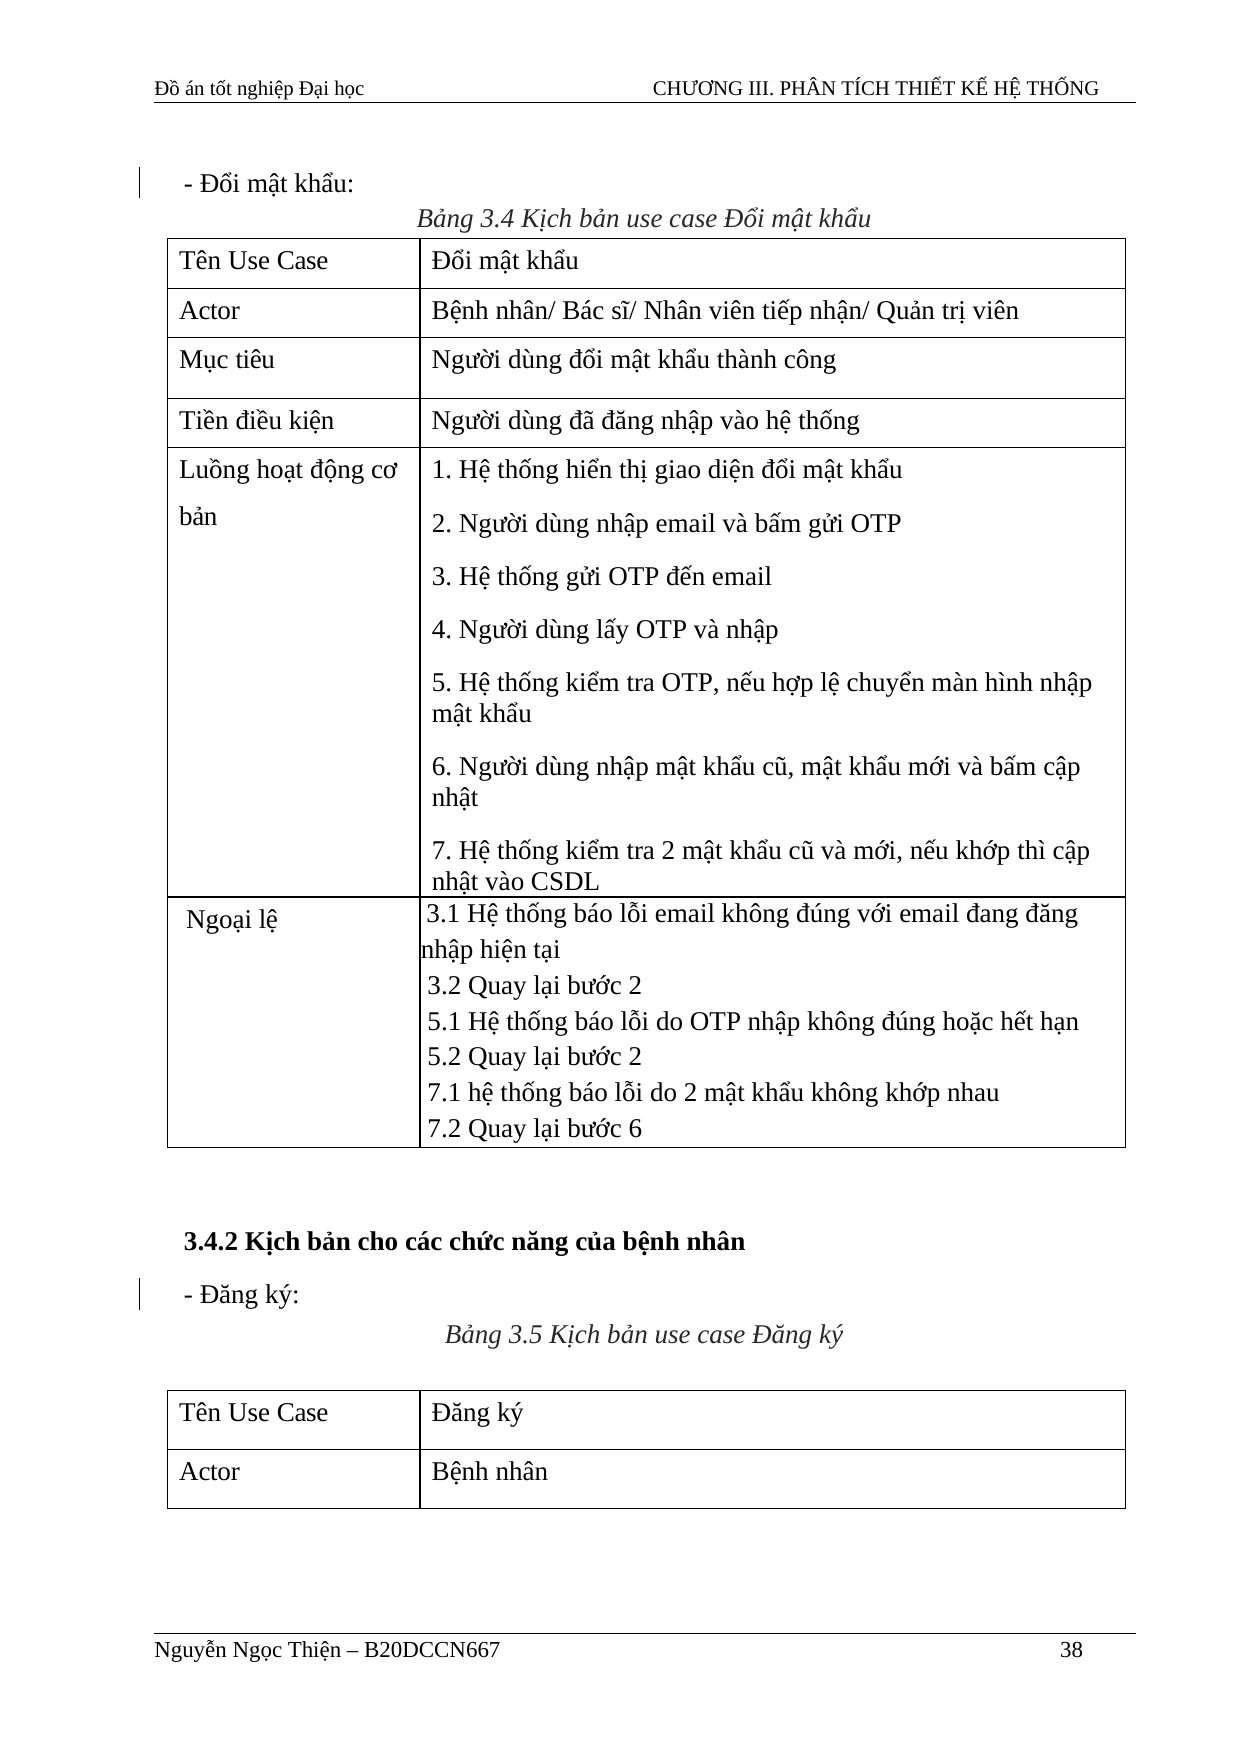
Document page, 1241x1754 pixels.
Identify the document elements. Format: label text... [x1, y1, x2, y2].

text - Đăng ký: [154, 1278, 1136, 1309]
table_header Đăng ký [421, 1391, 1125, 1449]
table_header Đổi mật khẩu [421, 239, 1125, 287]
table_cell 3.1 Hệ thống báo lỗi email không đúng với email đang đăng nhập hiện tại 3.2 Quay lại bước 2 5.1 Hệ thống báo lỗi do OTP nhập không đúng hoặc hết hạn 5.2 Quay lại bước 2 7.1 hệ thống báo lỗi do 2 mật khẩu không khớp nhau 7.2 Quay lại bước 6 [421, 898, 1125, 1147]
table_cell Tiền điều kiện [168, 399, 419, 447]
table_header Tên Use Case [168, 239, 419, 287]
subtitle 3.4.2 Kịch bản cho các chức năng của bệnh nhân [184, 1226, 1136, 1257]
table_cell Actor [168, 289, 419, 337]
table_header Tên Use Case [168, 1391, 419, 1449]
table_cell Actor [168, 1450, 419, 1508]
table_cell 1. Hệ thống hiển thị giao diện đổi mật khẩu 2. Người dùng nhập email và bấm gửi OTP 3. Hệ thống gửi OTP đến email 4. Người dùng lấy OTP và nhập 5. Hệ thống kiểm tra OTP, nếu hợp lệ chuyển màn hình nhập mật khẩu 6. Người dùng nhập mật khẩu cũ, mật khẩu mới và bấm cập nhật 7. Hệ thống kiểm tra 2 mật khẩu cũ và mới, nếu khớp thì cập nhật vào CSDL [421, 448, 1125, 896]
table_cell Bệnh nhân [421, 1450, 1125, 1508]
subtitle Bảng 3.5 Kịch bản use case Đăng ký [154, 1318, 1136, 1349]
table_cell Mục tiêu [168, 338, 419, 397]
table_cell Bệnh nhân/ Bác sĩ/ Nhân viên tiếp nhận/ Quản trị viên [421, 289, 1125, 337]
table_cell Ngoại lệ [168, 898, 419, 1147]
text - Đổi mật khẩu: [154, 167, 1136, 198]
table_cell Người dùng đã đăng nhập vào hệ thống [421, 399, 1125, 447]
table_cell Người dùng đổi mật khẩu thành công [421, 338, 1125, 397]
subtitle Bảng 3.4 Kịch bản use case Đổi mật khẩu [154, 202, 1136, 233]
table_cell Luồng hoạt động cơ bản [168, 448, 419, 896]
